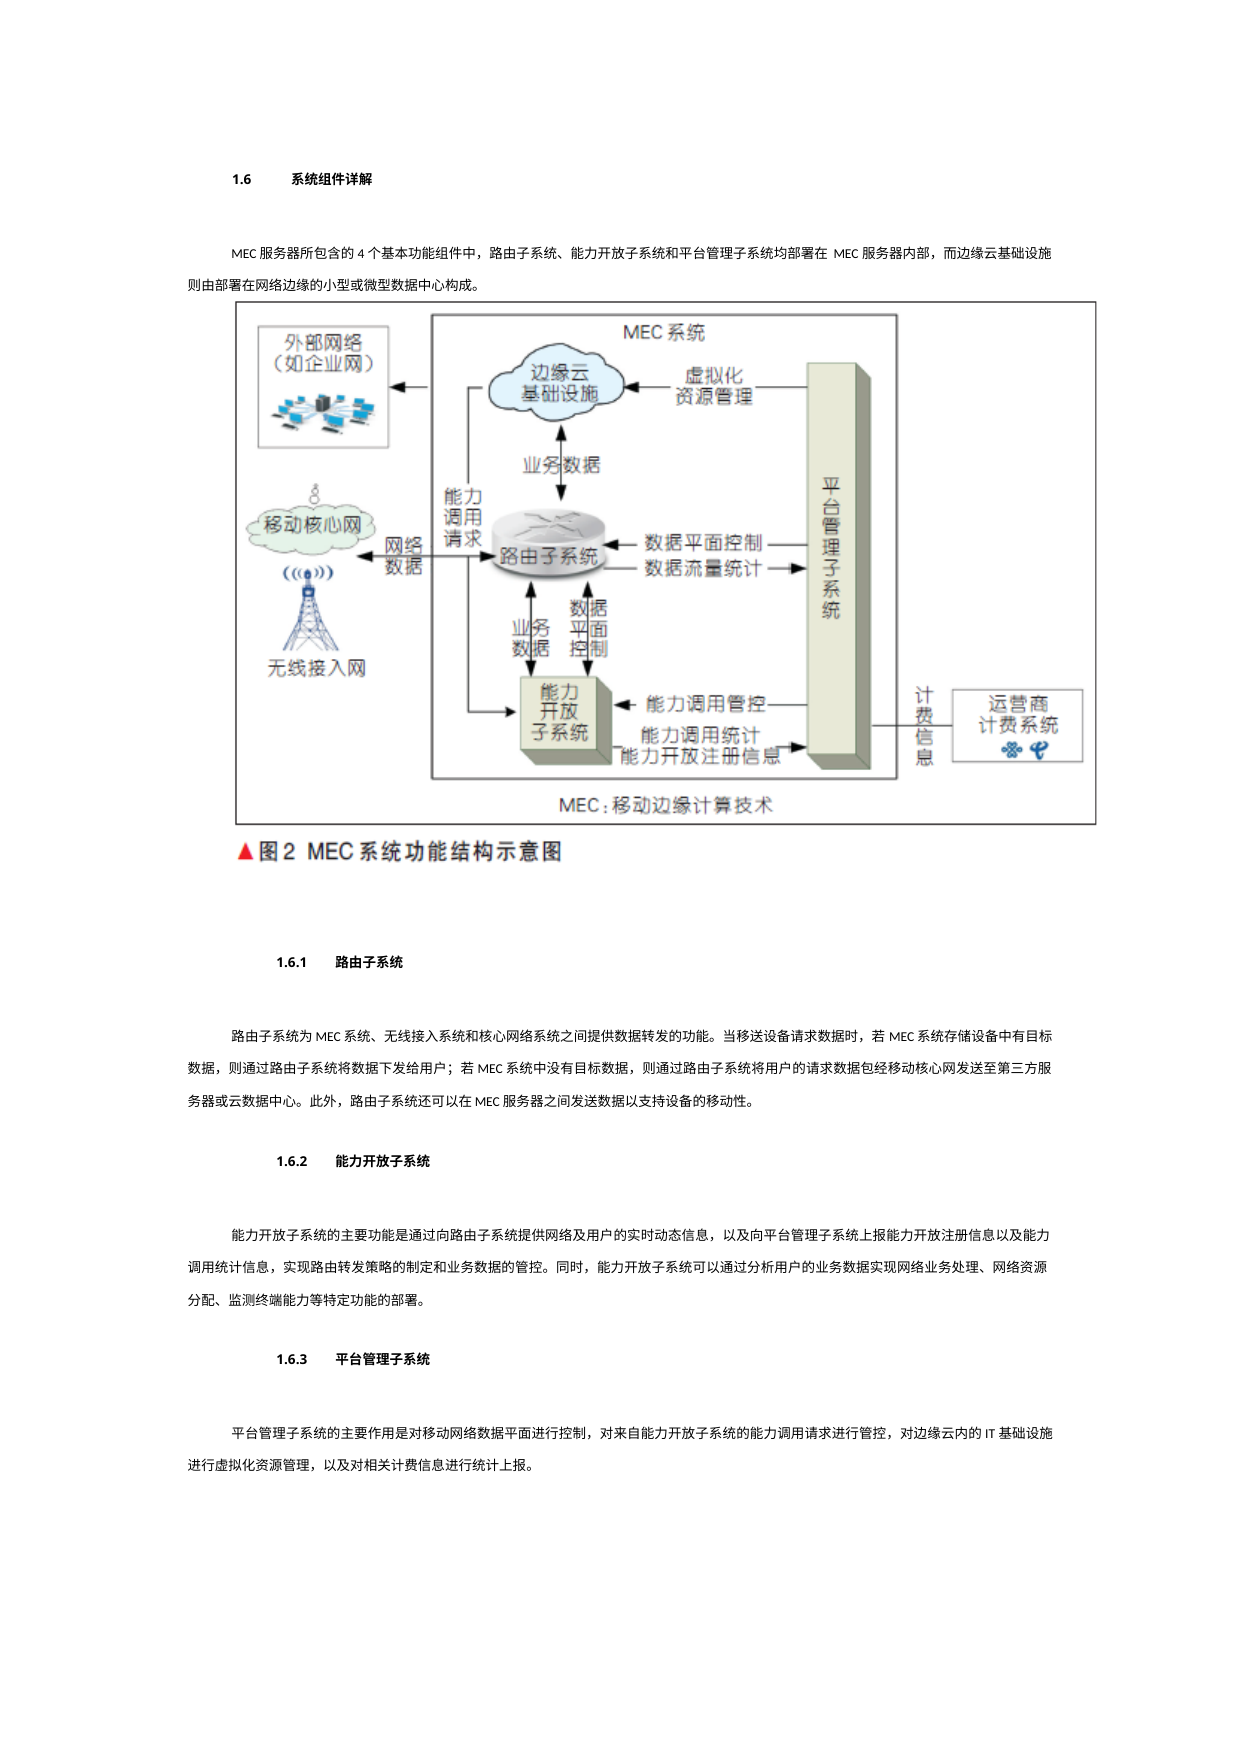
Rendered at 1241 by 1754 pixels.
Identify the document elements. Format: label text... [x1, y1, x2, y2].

text 平台管理子系统的主要作用是对移动网络数据平面进行控制，对来自能力开放子系统的能力调用请求进行管控，对边缘云内的IT 基础设施进行虚拟化资源管理，以及对相关计费信息进行统计上报。 [187, 1416, 1053, 1481]
text MEC服务器所包含的4 个基本功能组件中，路由子系统、能力开放子系统和平台管理子系统均部署在MEC 服务器内部，而边缘云基础设施则由部署在网络边缘的小型或微型数据中心构成。 [187, 236, 1053, 301]
text 路由子系统为MEC系统、无线接入系统和核心网络系统之间提供数据转发的功能。当移送设备请求数据时，若MEC系统存储设备中有目标数据，则通过路由子系统将数据下发给用户；若MEC系统中没有目标数据，则通过路由子系统将用户的请求数据包经移动核心网发送至第三方服务器或云数据中心。此外，路由子系统还可以在MEC服务器之间发送数据以支持设备的移动性。 [187, 1019, 1053, 1117]
picture [231, 300, 1097, 867]
text 能力开放子系统的主要功能是通过向路由子系统提供网络及用户的实时动态信息，以及向平台管理子系统上报能力开放注册信息以及能力调用统计信息，实现路由转发策略的制定和业务数据的管控。同时，能力开放子系统可以通过分析用户的业务数据实现网络业务处理、网络资源分配、监测终端能力等特定功能的部署。 [187, 1218, 1053, 1315]
subtitle 能力开放子系统 [276, 1144, 1053, 1176]
subtitle 路由子系统 [276, 945, 1053, 978]
subtitle 系统组件详解 [232, 162, 1053, 194]
subtitle 平台管理子系统 [276, 1342, 1053, 1375]
